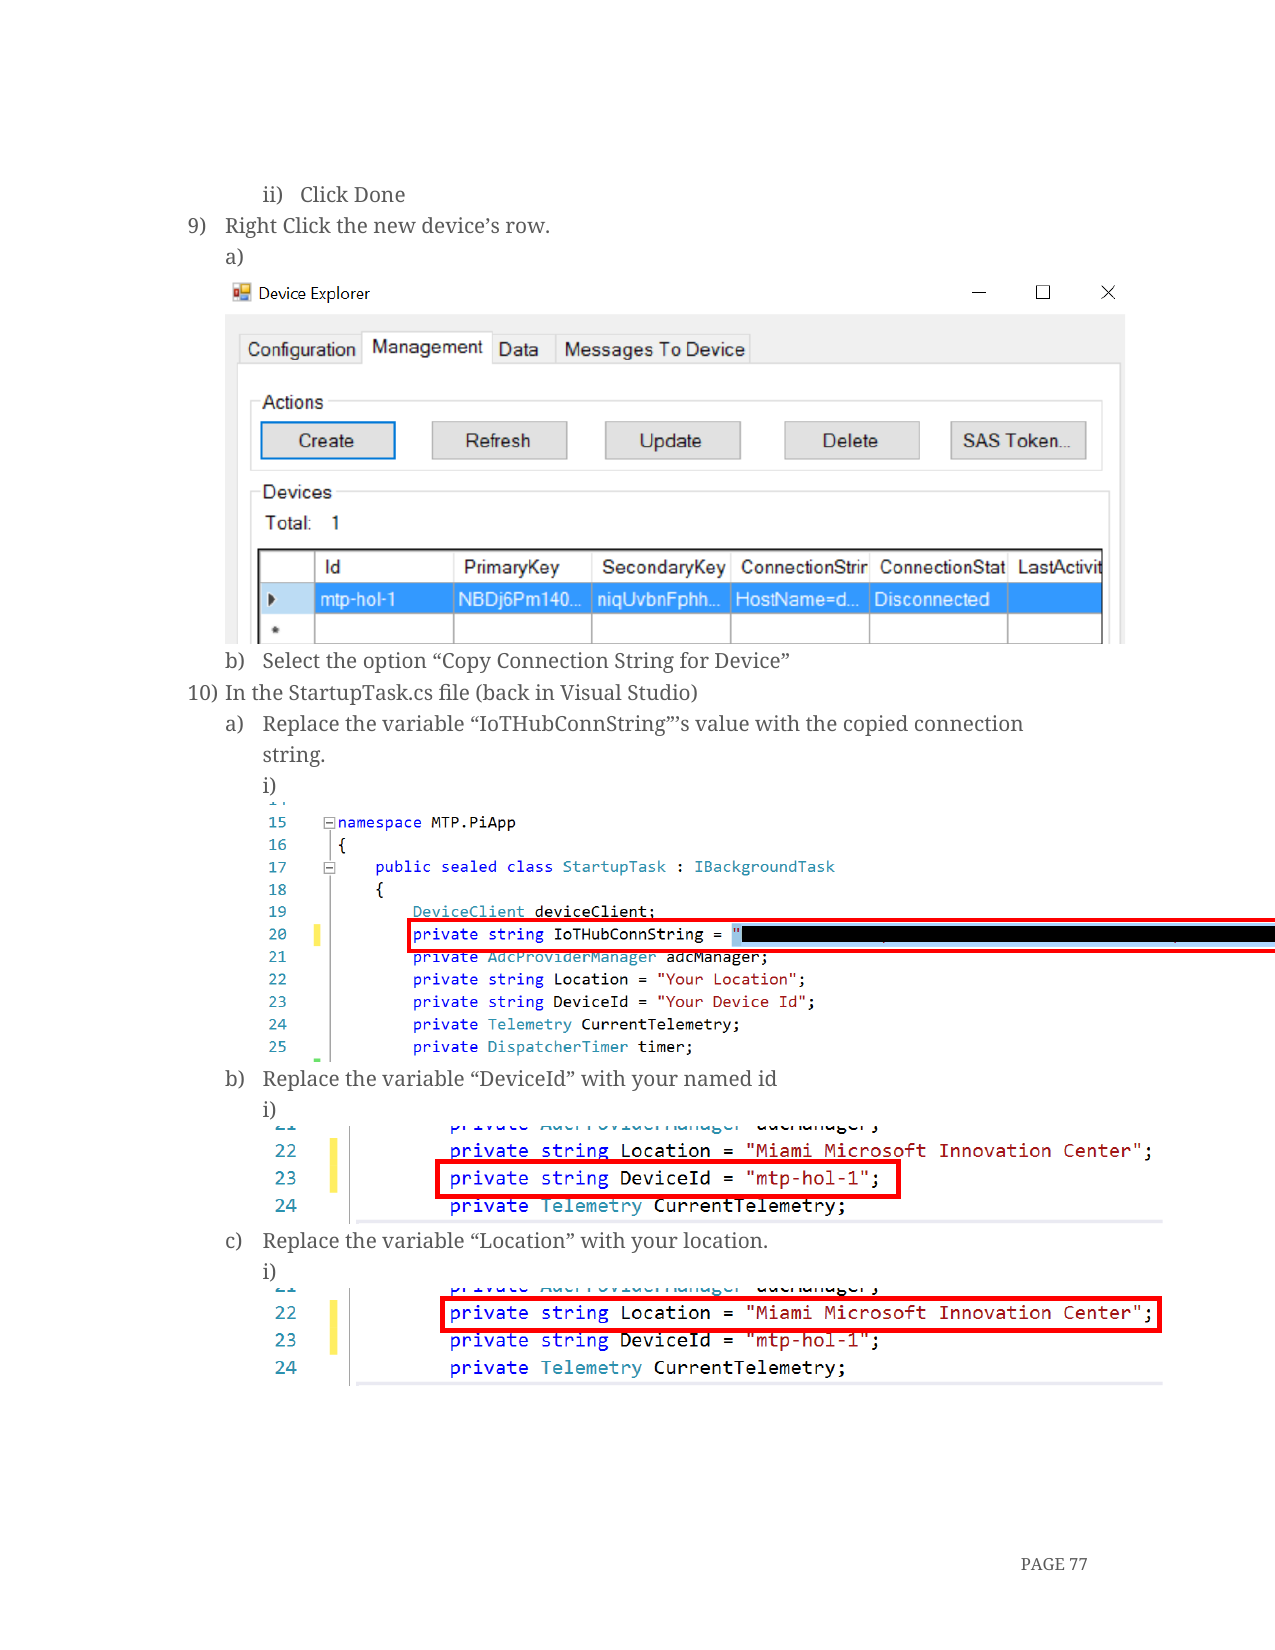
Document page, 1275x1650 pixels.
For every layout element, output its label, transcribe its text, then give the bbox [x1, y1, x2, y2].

picture [262, 1126, 1163, 1224]
list Right Click the new device’s row. [187, 211, 1087, 240]
list Click Done [262, 180, 1087, 208]
list In the StartupTask.cs file (back in Visual Studio) [187, 678, 1087, 706]
picture [262, 1288, 1163, 1386]
list Replace the variable “DeviceId” with your named id [225, 1064, 1087, 1092]
list Replace the variable “Location” with your location. [225, 1226, 1087, 1255]
picture [225, 273, 1125, 644]
picture [262, 802, 1275, 1062]
list Replace the variable “IoTHubConnString”’s value with the copied connection string. [225, 709, 1087, 769]
list Select the option “Copy Connection String for Device” [225, 647, 1087, 675]
